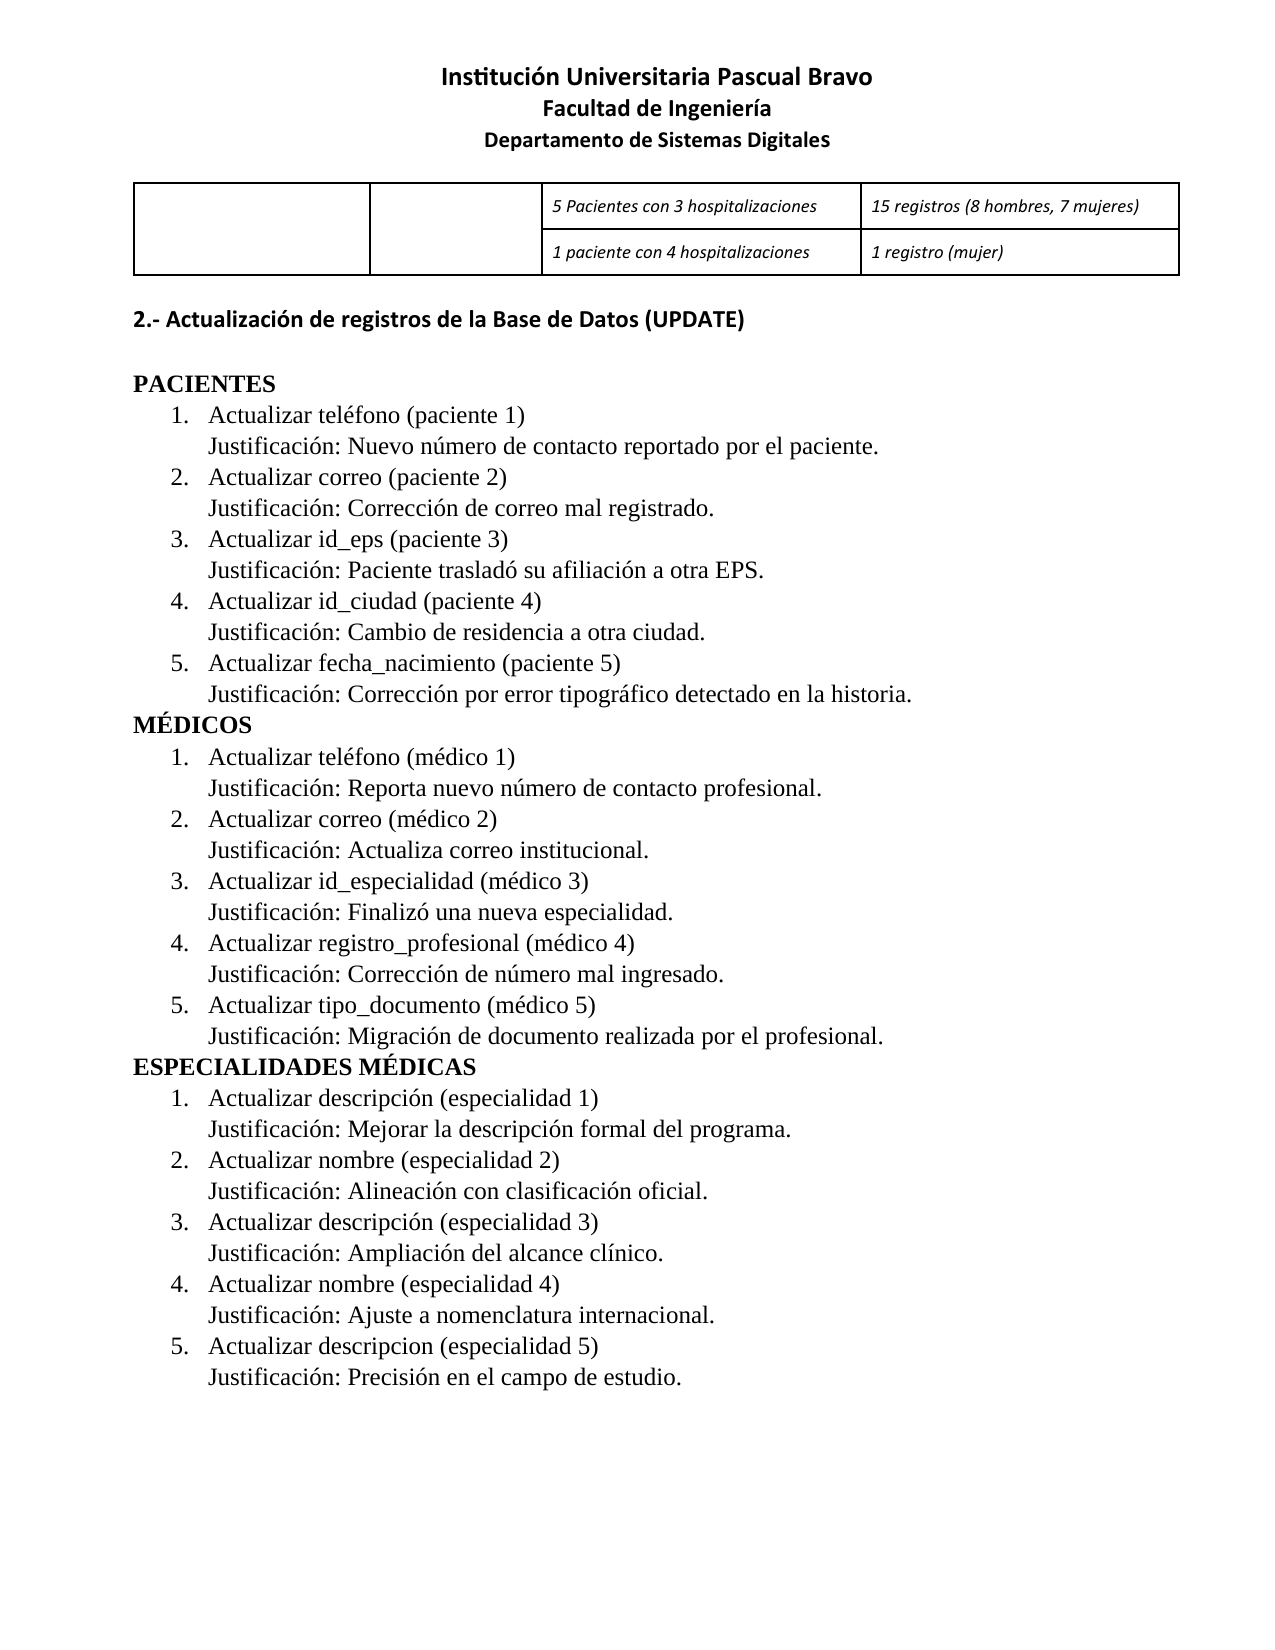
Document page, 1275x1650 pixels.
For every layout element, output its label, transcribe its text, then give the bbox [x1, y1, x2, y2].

list Actualizar tipo_documento (médico 5) [170, 990, 1181, 1019]
text Justificación: Nuevo número de contacto reportado por el paciente. [133, 431, 1181, 460]
text Justificación: Ampliación del alcance clínico. [133, 1238, 1181, 1267]
list Actualizar descripción (especialidad 1) [170, 1083, 1181, 1112]
text Justificación: Corrección de correo mal registrado. [133, 493, 1181, 522]
list Actualizar id_eps (paciente 3) [170, 524, 1181, 553]
text Justificación: Alineación con clasificación oficial. [133, 1176, 1181, 1205]
text Justificación: Corrección de número mal ingresado. [133, 959, 1181, 988]
text Justificación: Corrección por error tipográfico detectado en la historia. [133, 679, 1181, 708]
text Justificación: Finalizó una nueva especialidad. [133, 897, 1181, 926]
list Actualizar correo (médico 2) [170, 804, 1181, 832]
list Actualizar fecha_nacimiento (paciente 5) [170, 648, 1181, 677]
list Actualizar nombre (especialidad 4) [170, 1269, 1181, 1298]
list Actualizar descripcion (especialidad 5) [170, 1331, 1181, 1360]
list Actualizar descripción (especialidad 3) [170, 1207, 1181, 1236]
text PACIENTES [133, 369, 1181, 398]
text Justificación: Reporta nuevo número de contacto profesional. [133, 773, 1181, 801]
text Justificación: Ajuste a nomenclatura internacional. [133, 1300, 1181, 1329]
list Actualizar teléfono (médico 1) [170, 742, 1181, 770]
list Actualizar correo (paciente 2) [170, 462, 1181, 491]
list Actualizar nombre (especialidad 2) [170, 1145, 1181, 1174]
text MÉDICOS [133, 711, 1181, 739]
list Actualizar id_especialidad (médico 3) [170, 866, 1181, 894]
list Actualizar registro_profesional (médico 4) [170, 928, 1181, 957]
list Actualizar id_ciudad (paciente 4) [170, 586, 1181, 615]
text Justificación: Cambio de residencia a otra ciudad. [133, 617, 1181, 646]
list Justificación: Migración de documento realizada por el profesional. [208, 1021, 1181, 1050]
text 2.- Actualización de registros de la Base de Datos (UPDATE) [133, 303, 1181, 334]
text Justificación: Precisión en el campo de estudio. [133, 1362, 1181, 1391]
text Justificación: Paciente trasladó su afiliación a otra EPS. [133, 555, 1181, 584]
list Actualizar teléfono (paciente 1) [170, 400, 1181, 429]
text Justificación: Mejorar la descripción formal del programa. [133, 1114, 1181, 1143]
text Justificación: Actualiza correo institucional. [133, 835, 1181, 863]
text ESPECIALIDADES MÉDICAS [133, 1052, 1181, 1081]
